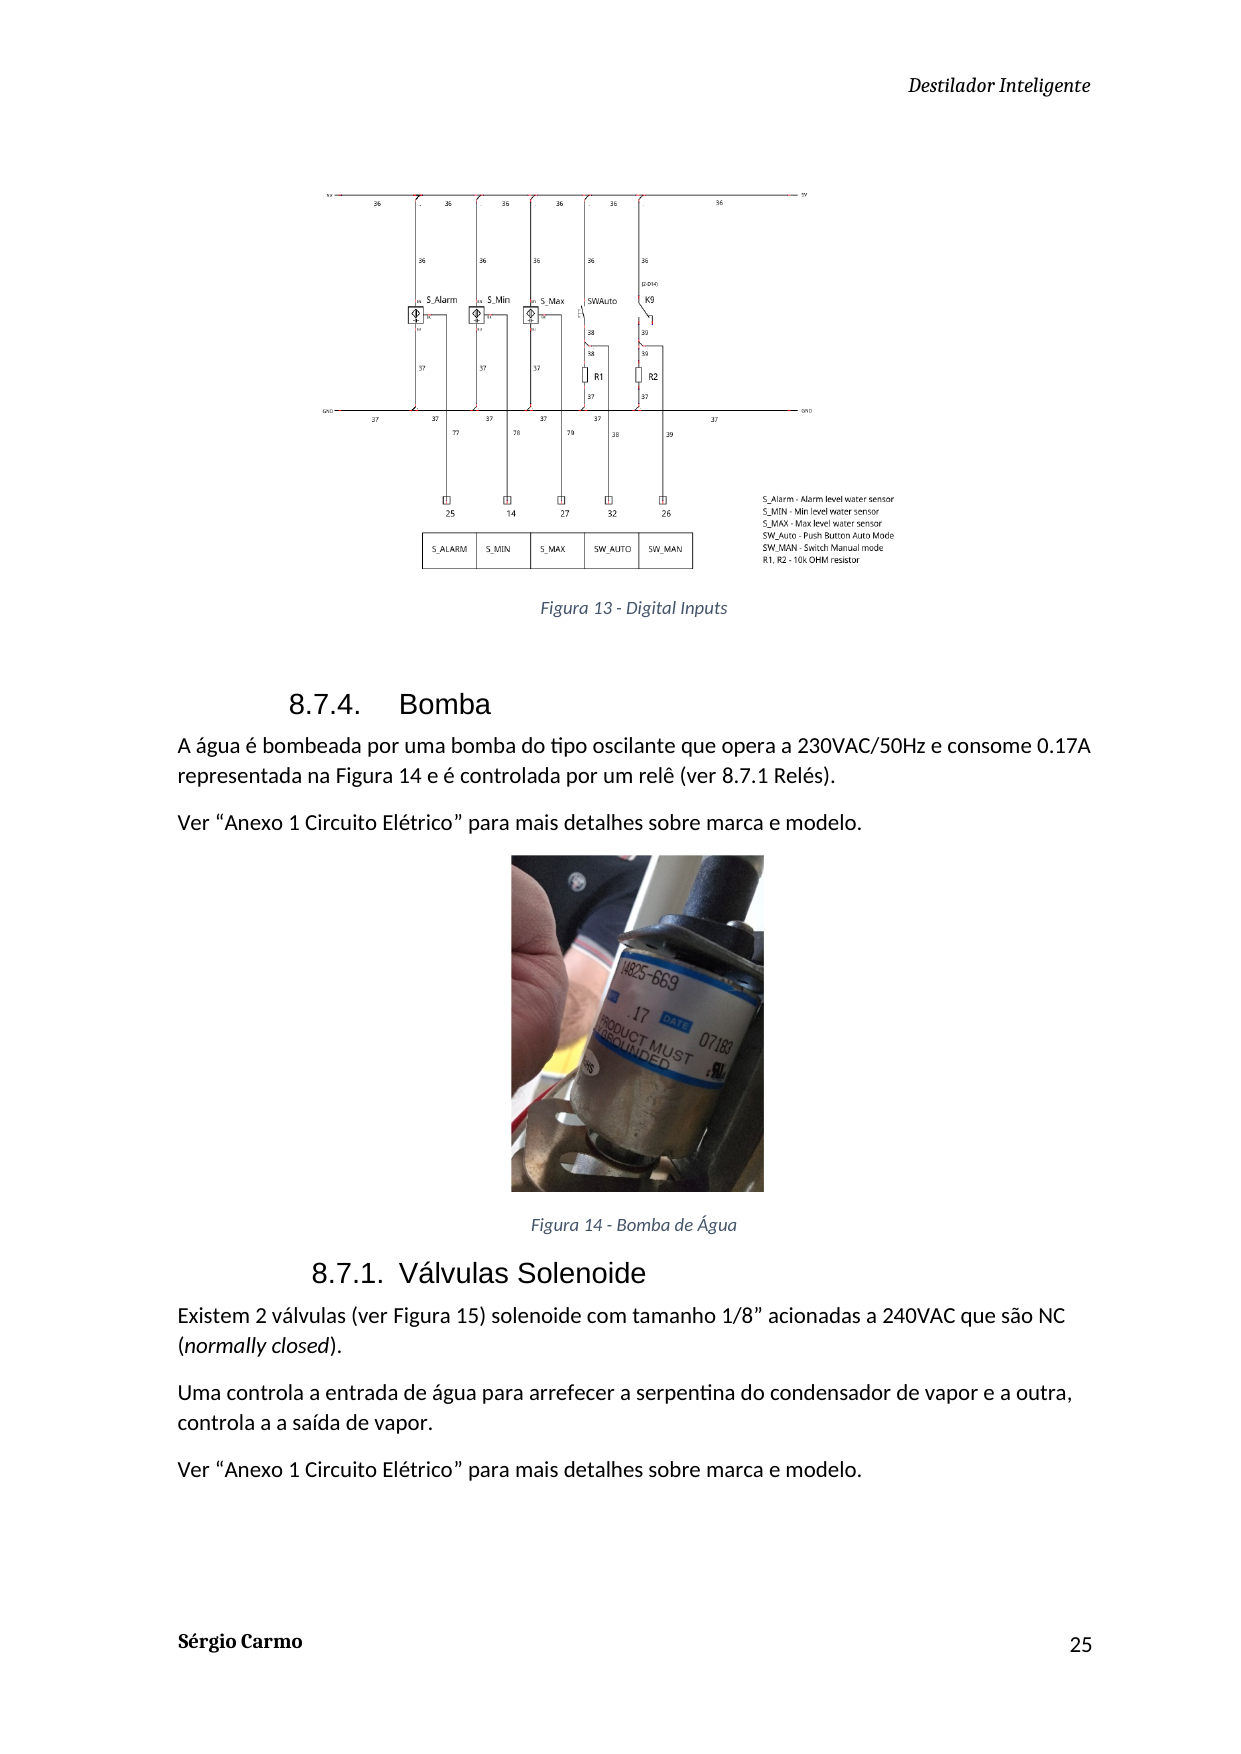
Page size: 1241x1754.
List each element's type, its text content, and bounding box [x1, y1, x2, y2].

text A água é bombeada por uma bomba do tipo oscilante que opera a 230VAC/50Hz e consome 0.17A representada na Figura 14 e é controlada por um relê (ver 8.7.1 Relés). [177, 731, 1092, 790]
subtitle Válvulas Solenoide [311, 1257, 1092, 1290]
text Figura 14 - Bomba de Água [177, 1213, 1092, 1236]
picture [314, 177, 897, 576]
text Ver “Anexo 1 Circuito Elétrico” para mais detalhes sobre marca e modelo. [177, 1455, 1092, 1483]
subtitle Bomba [288, 687, 1092, 721]
text Existem 2 válvulas (ver Figura 15) solenoide com tamanho 1/8” acionadas a 240VAC que são NC (normally closed). [177, 1301, 1092, 1359]
text Figura 13 - Digital Inputs [177, 596, 1092, 619]
picture [512, 856, 763, 1192]
text Ver “Anexo 1 Circuito Elétrico” para mais detalhes sobre marca e modelo. [177, 808, 1092, 837]
text Uma controla a entrada de água para arrefecer a serpentina do condensador de vapor e a outra, controla a a saída de vapor. [177, 1378, 1092, 1436]
